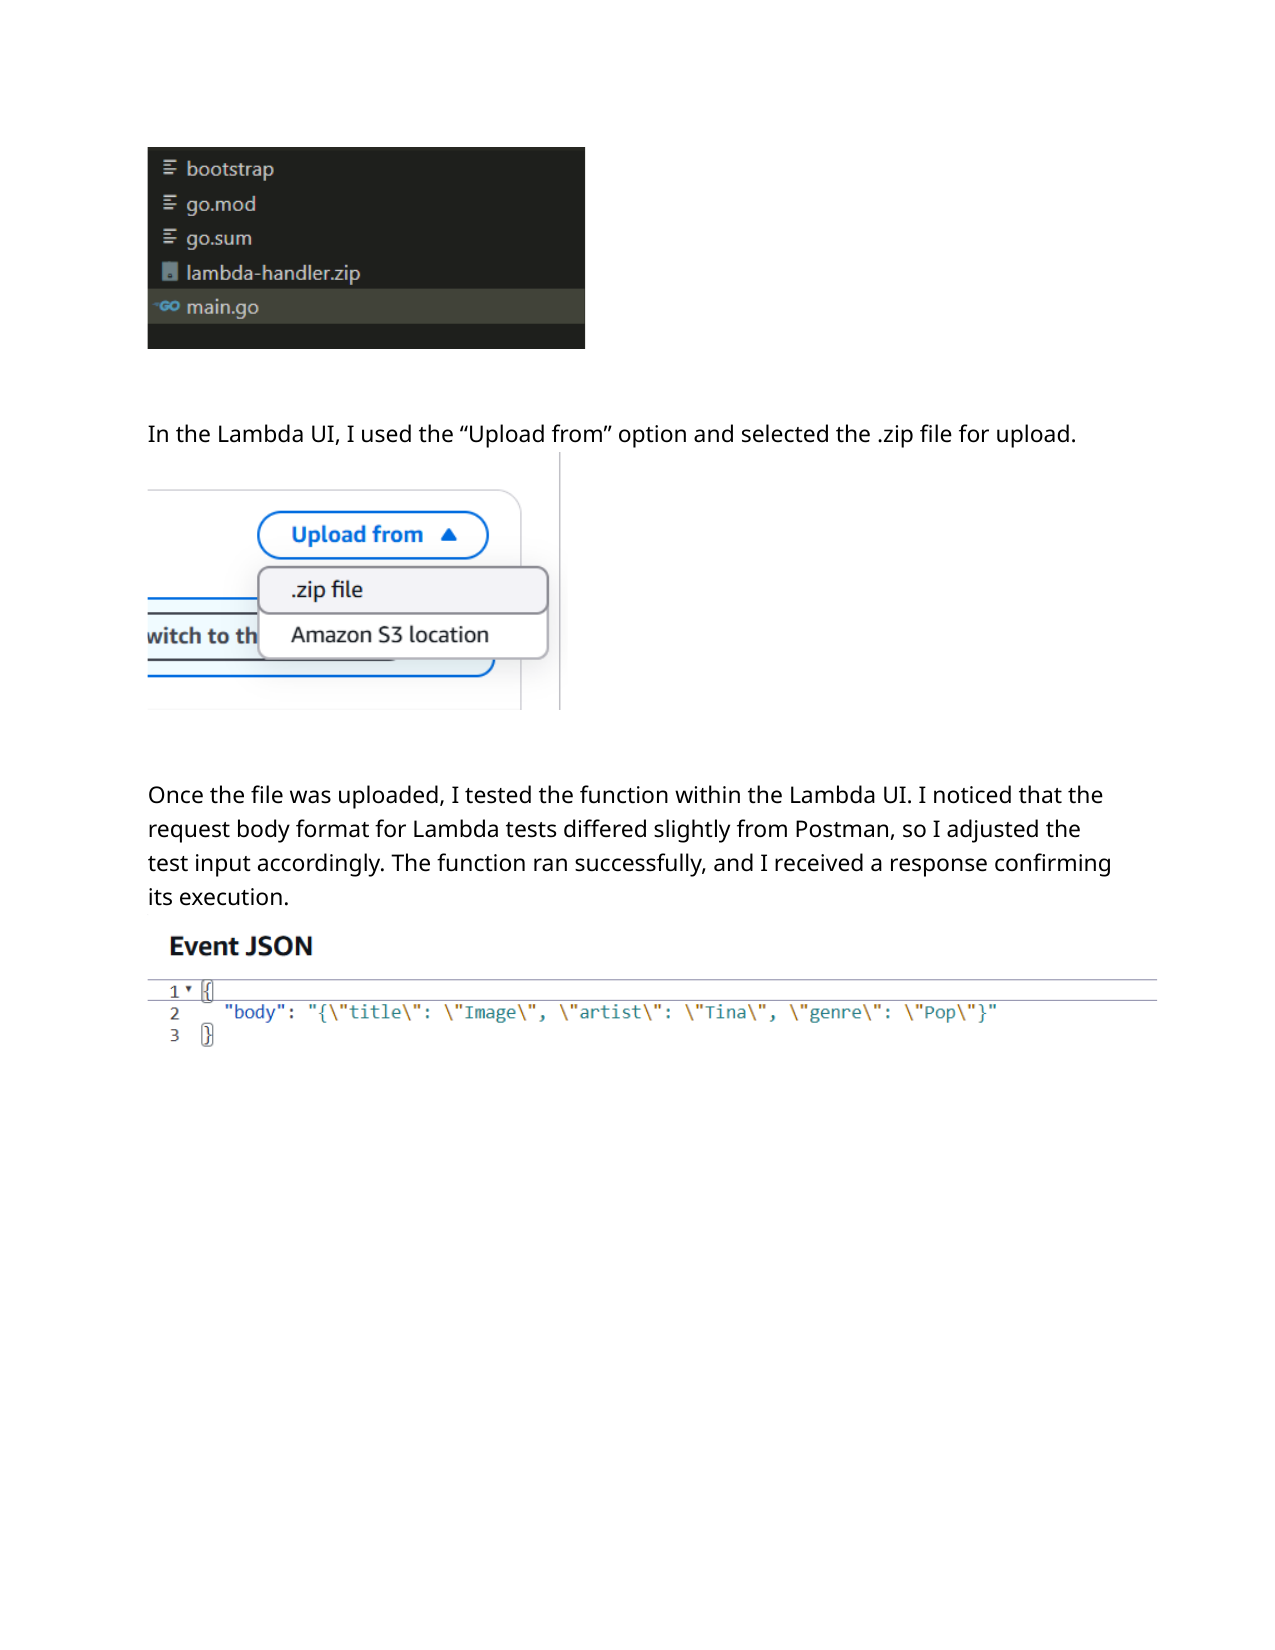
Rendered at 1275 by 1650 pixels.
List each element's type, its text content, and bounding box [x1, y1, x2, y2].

picture [147, 147, 586, 349]
picture [147, 914, 1158, 1113]
picture [147, 452, 568, 710]
text Once the file was uploaded, I tested the function within the Lambda UI. I noticed that the request body format for Lambda tests differed slightly from Postman, so I adjusted the test input accordingly. The function ran successfully, and I received a response confirming its execution. [148, 779, 1127, 914]
